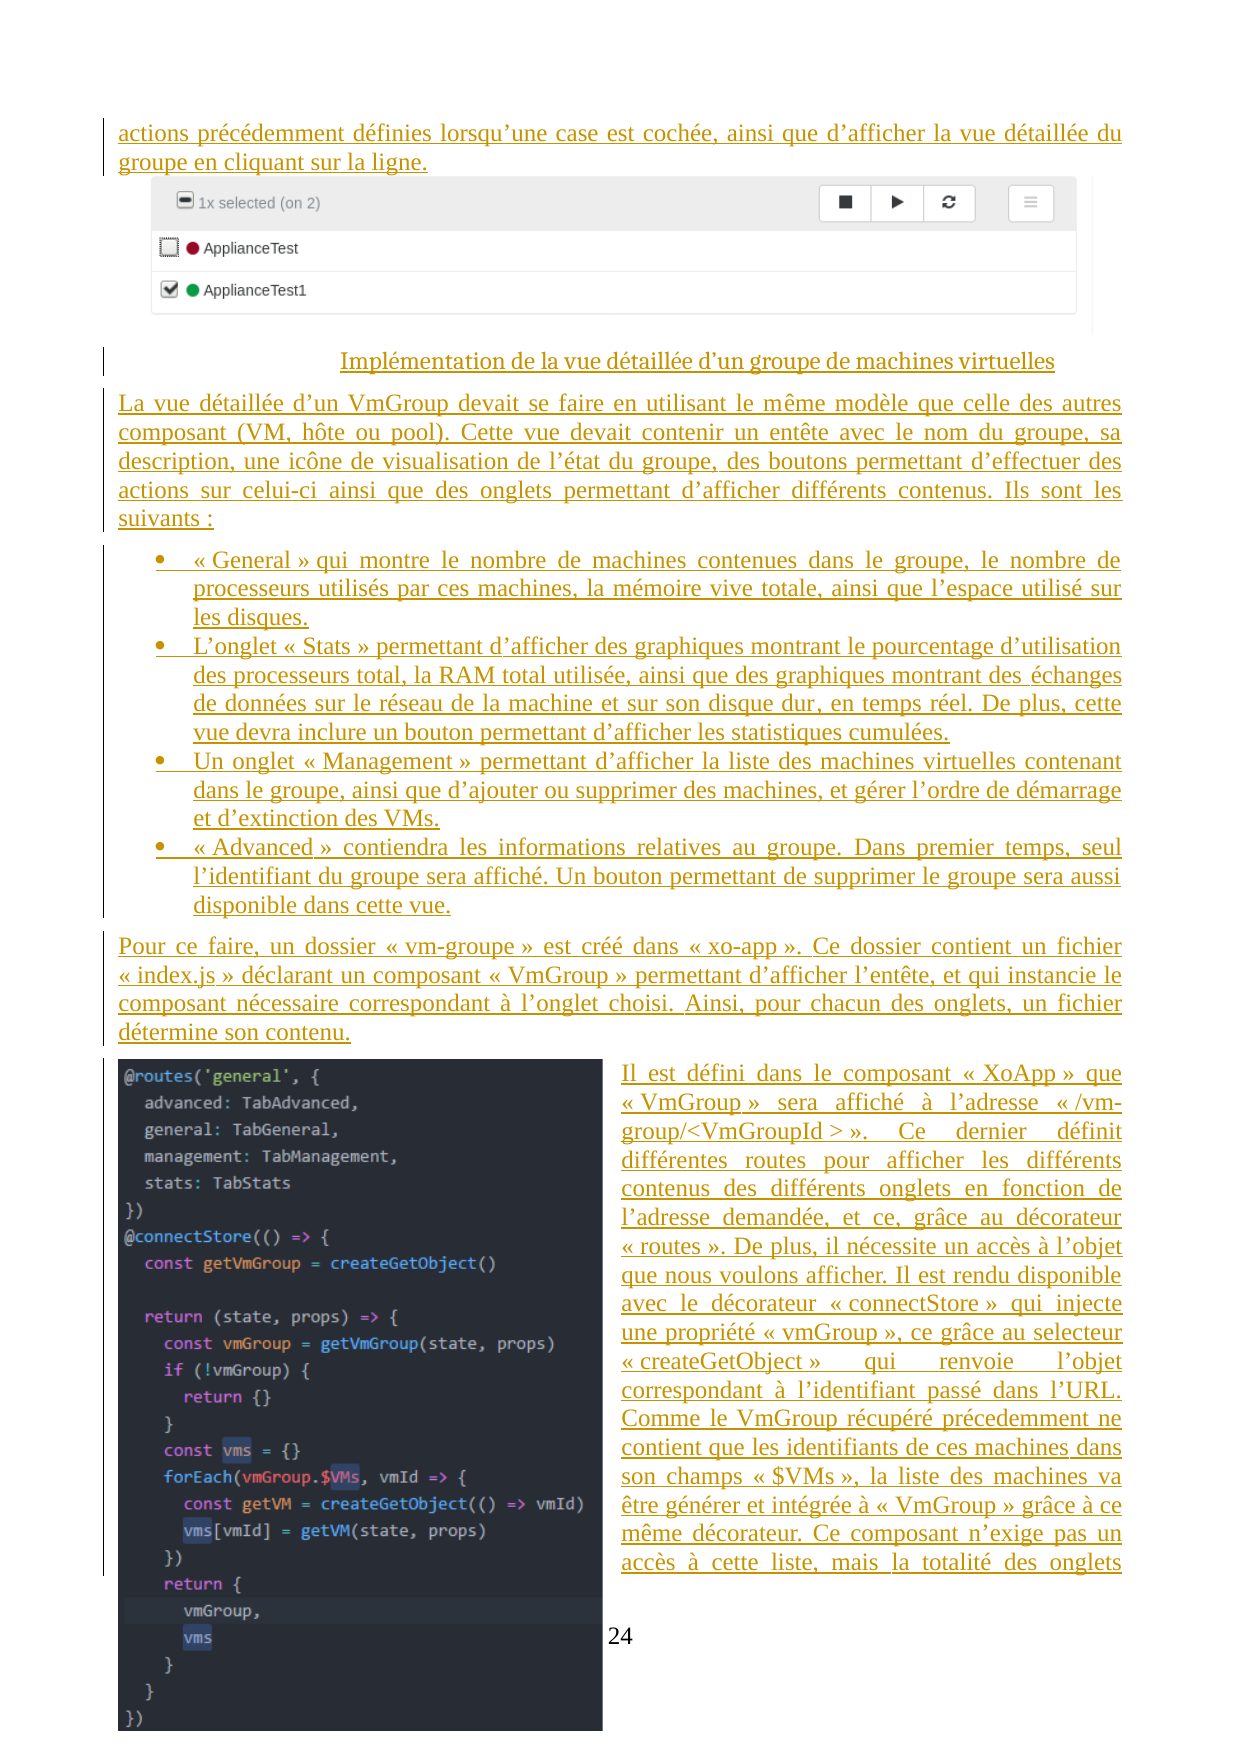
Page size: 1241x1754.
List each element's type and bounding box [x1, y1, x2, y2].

picture [148, 176, 1093, 335]
picture [118, 1059, 603, 1731]
